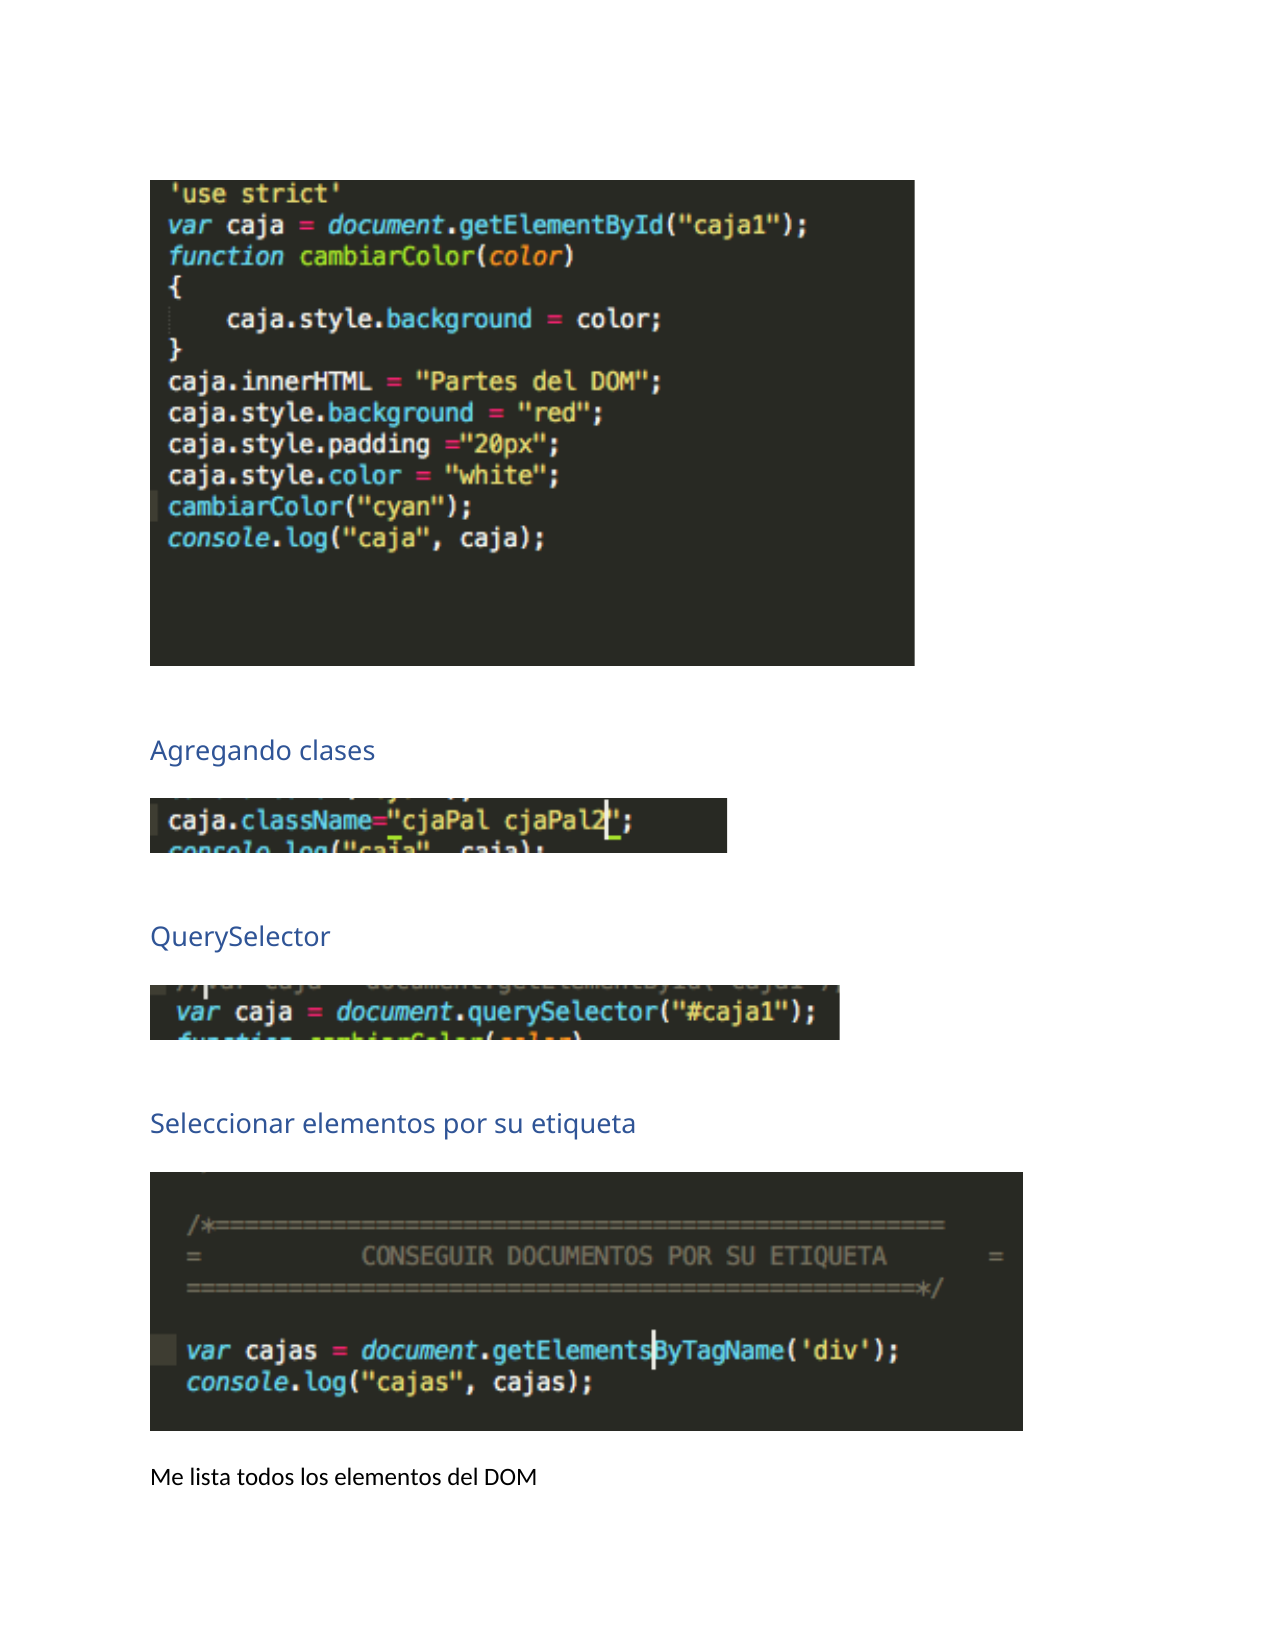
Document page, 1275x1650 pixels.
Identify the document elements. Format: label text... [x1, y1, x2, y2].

text Me lista todos los elementos del DOM [150, 1461, 1125, 1491]
picture [150, 1172, 1023, 1431]
picture [150, 180, 915, 666]
subtitle Agregando clases [150, 731, 1125, 768]
picture [150, 798, 728, 853]
subtitle Seleccionar elementos por su etiqueta [150, 1105, 1125, 1142]
picture [150, 985, 840, 1040]
subtitle QuerySelector [150, 918, 1125, 955]
